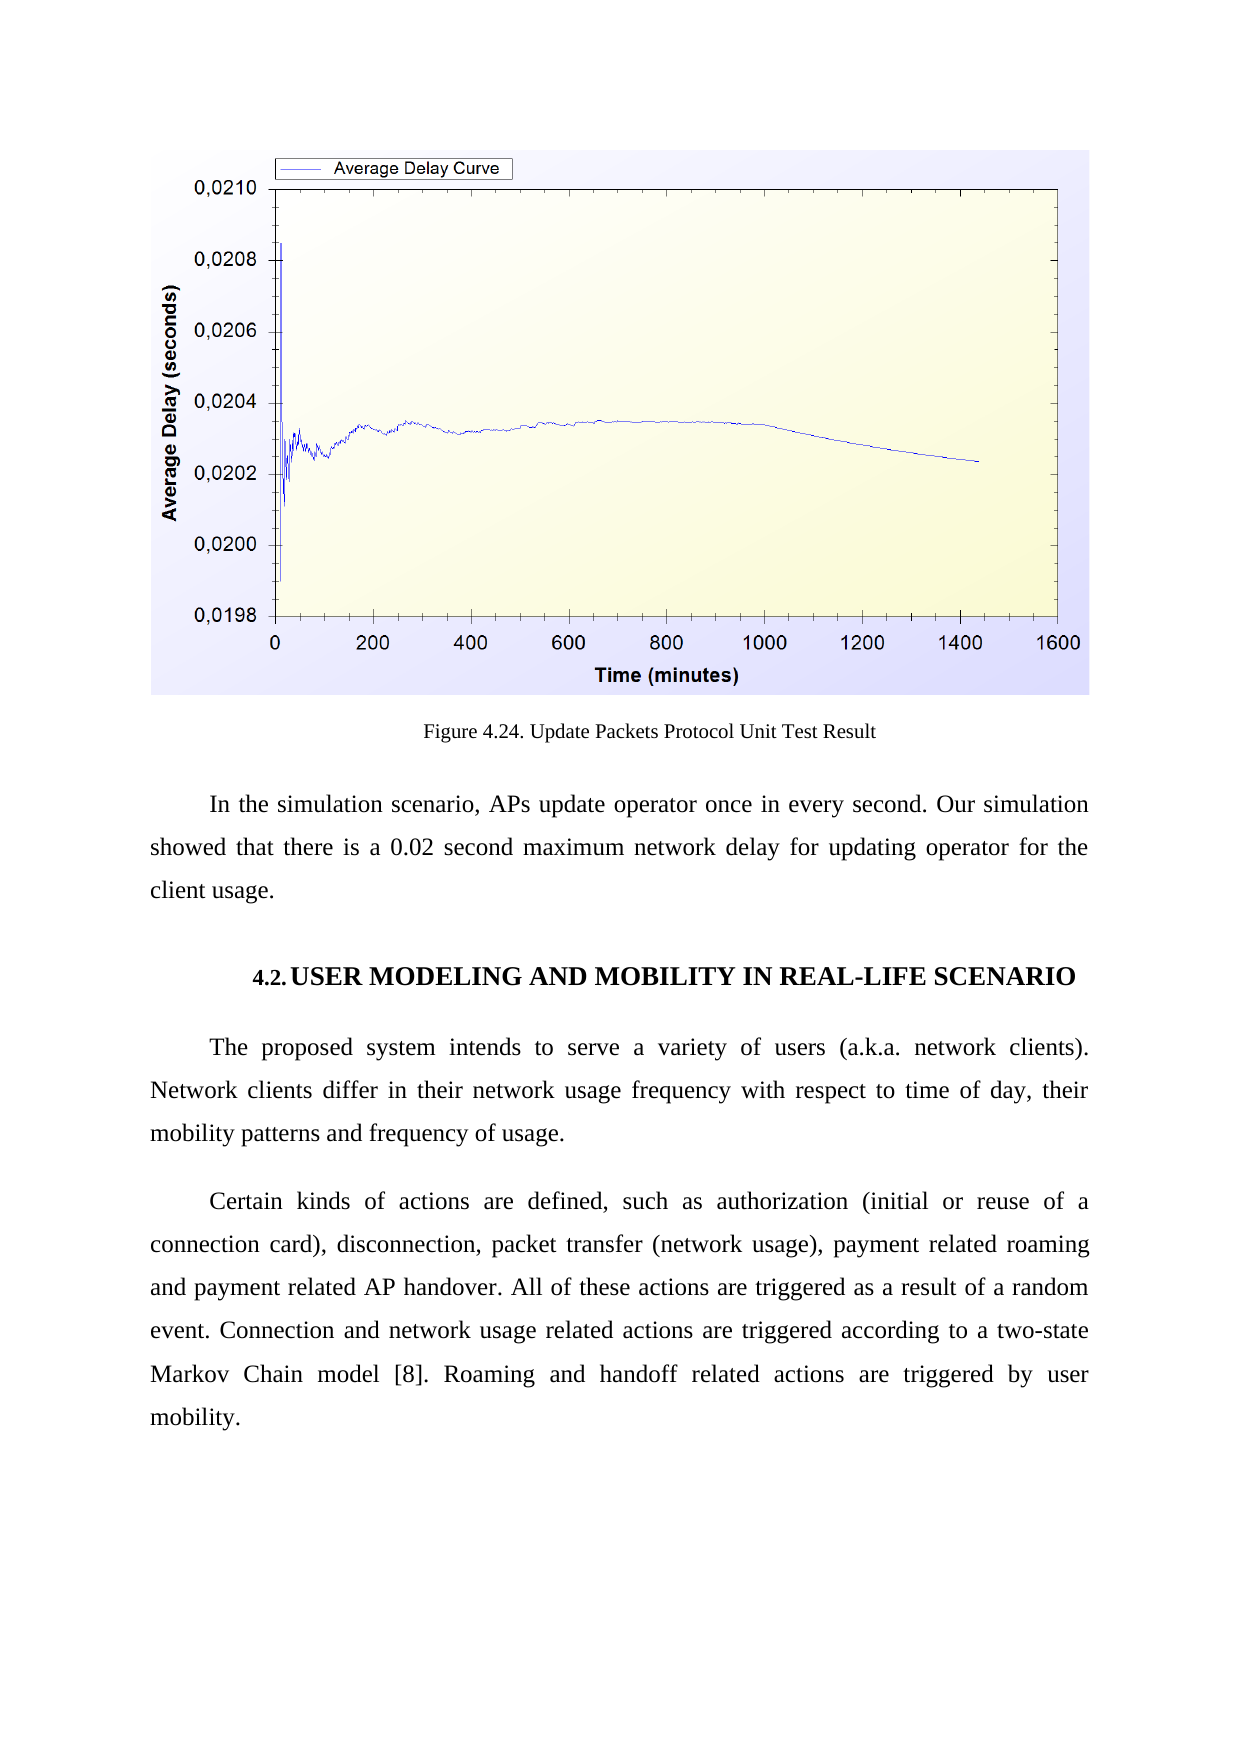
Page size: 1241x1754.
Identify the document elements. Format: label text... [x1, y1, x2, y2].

text Certain kinds of actions are defined, such as authorization (initial or reuse of a connection card), disconnection, packet transfer (network usage), payment related roaming and payment related AP handover. All of these actions are triggered as a result of a random event. Connection and network usage related actions are triggered according to a two-state Markov Chain model [8]. Roaming and handoff related actions are triggered by user mobility. [150, 1186, 1090, 1431]
subtitle USER MODELING AND MOBILITY IN REAL-LIFE SCENARIO [239, 960, 1090, 991]
picture [151, 150, 1090, 695]
text In the simulation scenario, APs update operator once in every second. Our simulation showed that there is a 0.02 second maximum network delay for updating operator for the client usage. [150, 789, 1090, 904]
text The proposed system intends to serve a variety of users (a.k.a. network clients). Network clients differ in their network usage frequency with respect to time of day, their mobility patterns and frequency of usage. [150, 1032, 1090, 1147]
